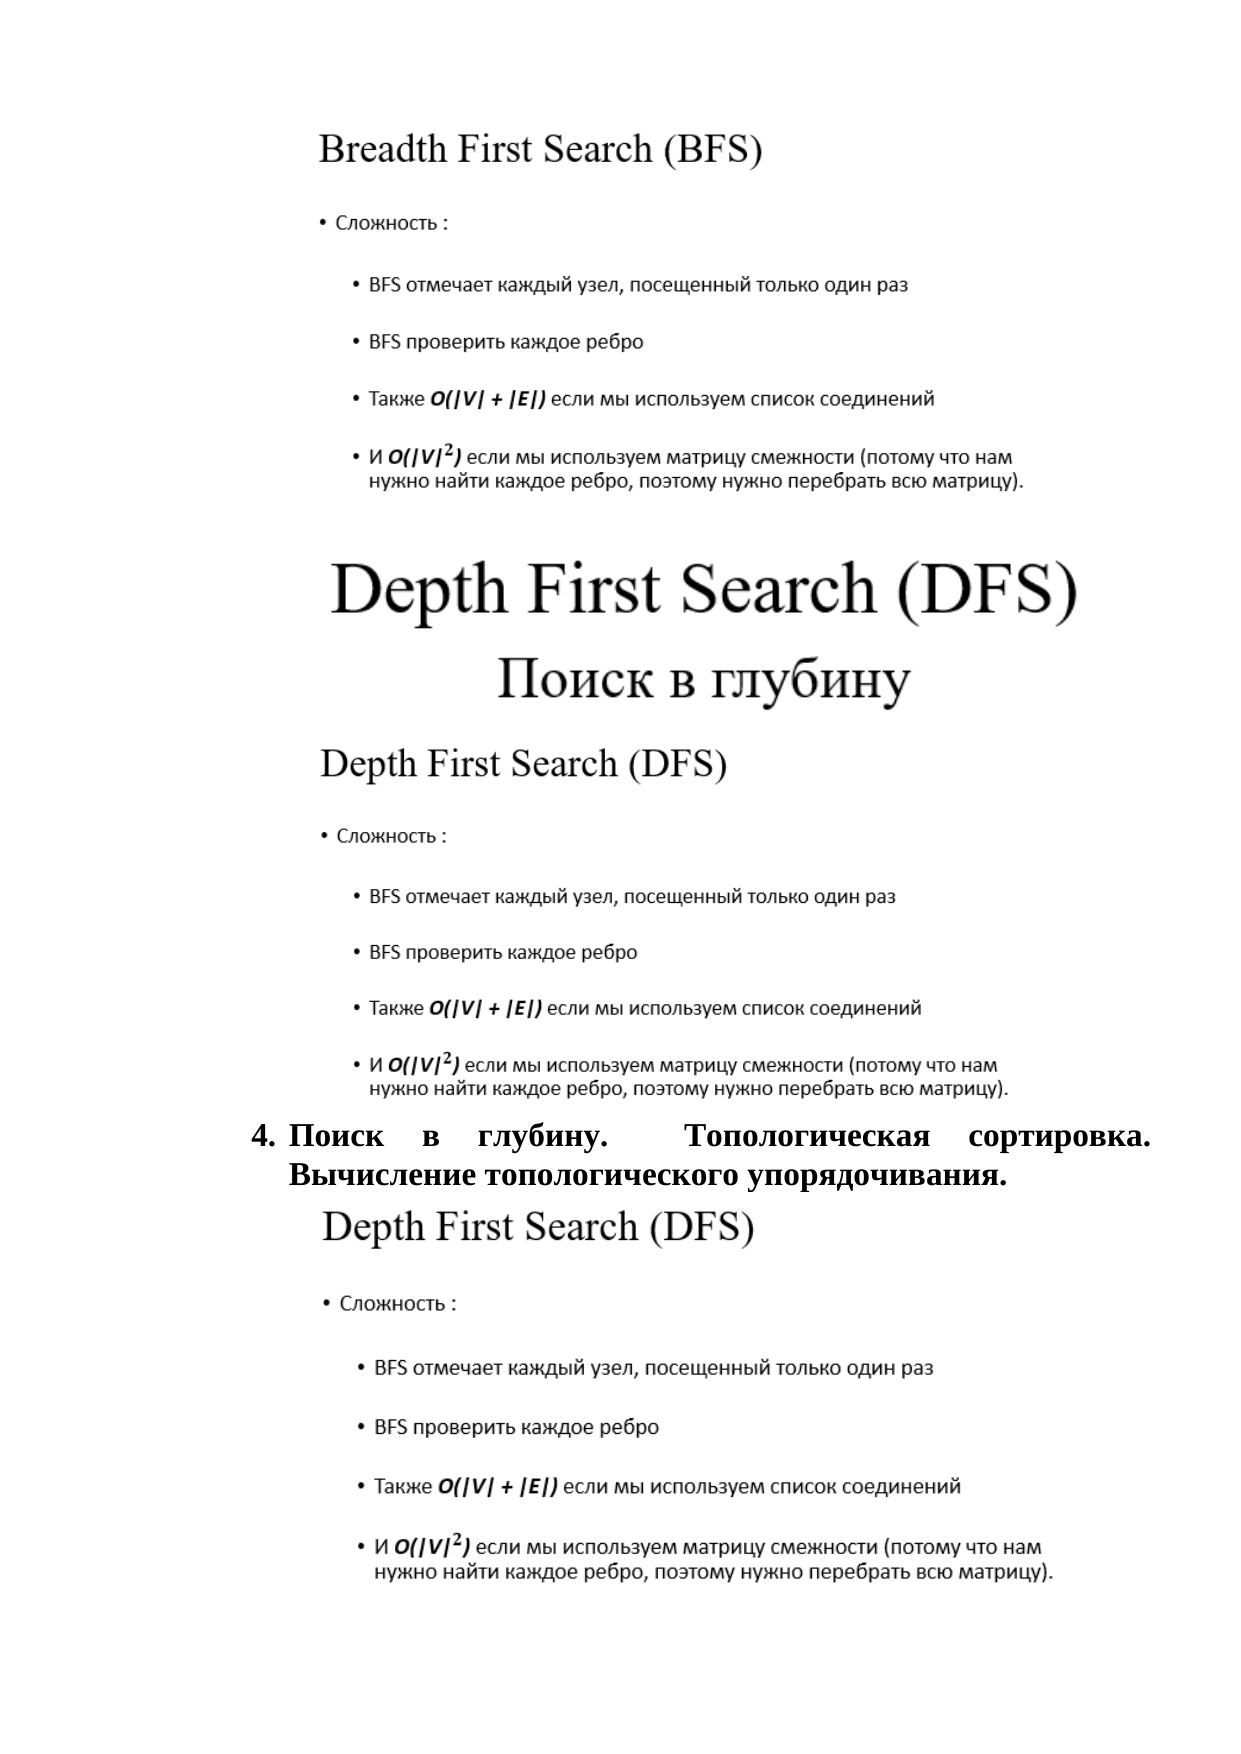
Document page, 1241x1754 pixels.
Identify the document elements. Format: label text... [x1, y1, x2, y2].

list Поиск в глубину. Топологическая сортировка. Вычисление топологического упорядочивания. [251, 1116, 1152, 1192]
picture [288, 118, 1150, 1116]
picture [288, 1192, 1107, 1601]
